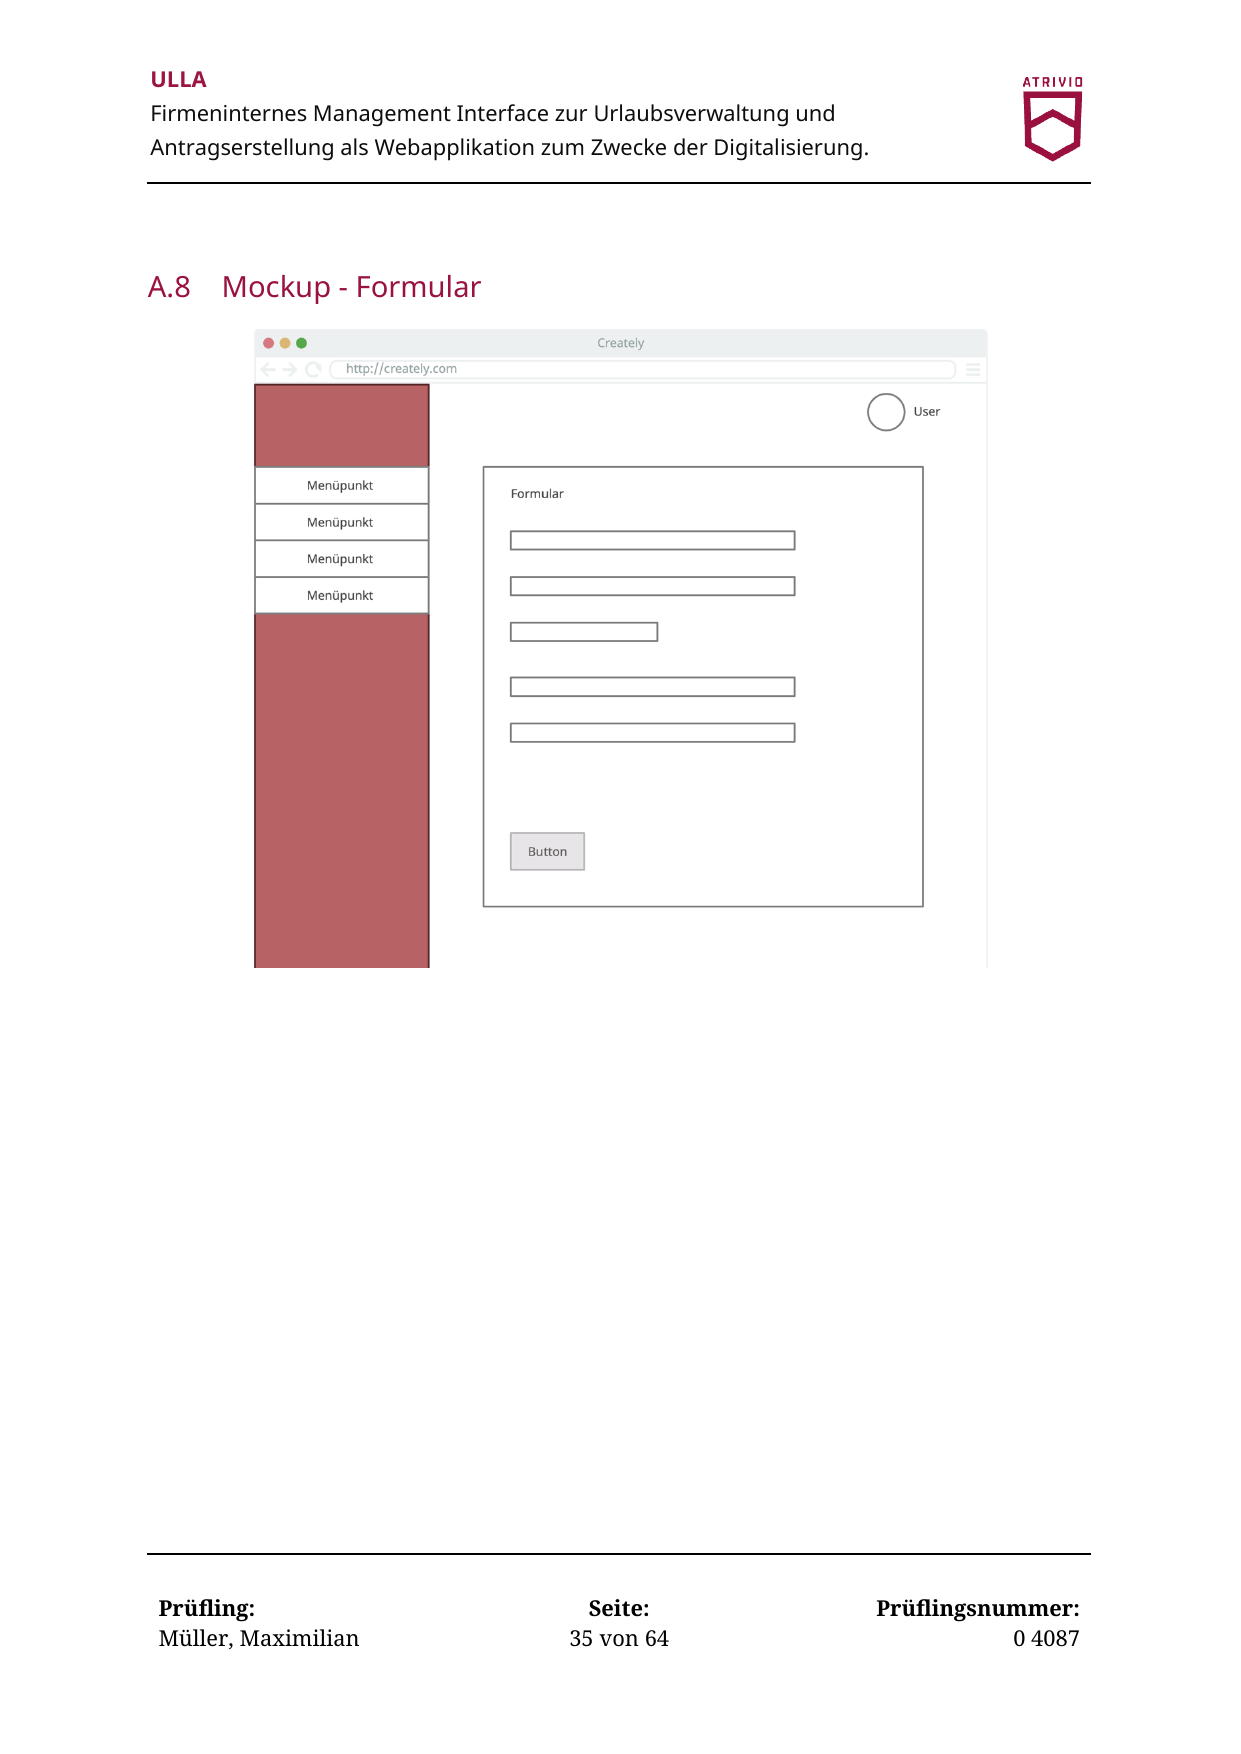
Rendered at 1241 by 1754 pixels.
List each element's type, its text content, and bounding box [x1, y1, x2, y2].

subtitle A.8 Mockup - Formular [148, 266, 1093, 306]
picture [236, 311, 1005, 968]
picture [1013, 67, 1092, 171]
